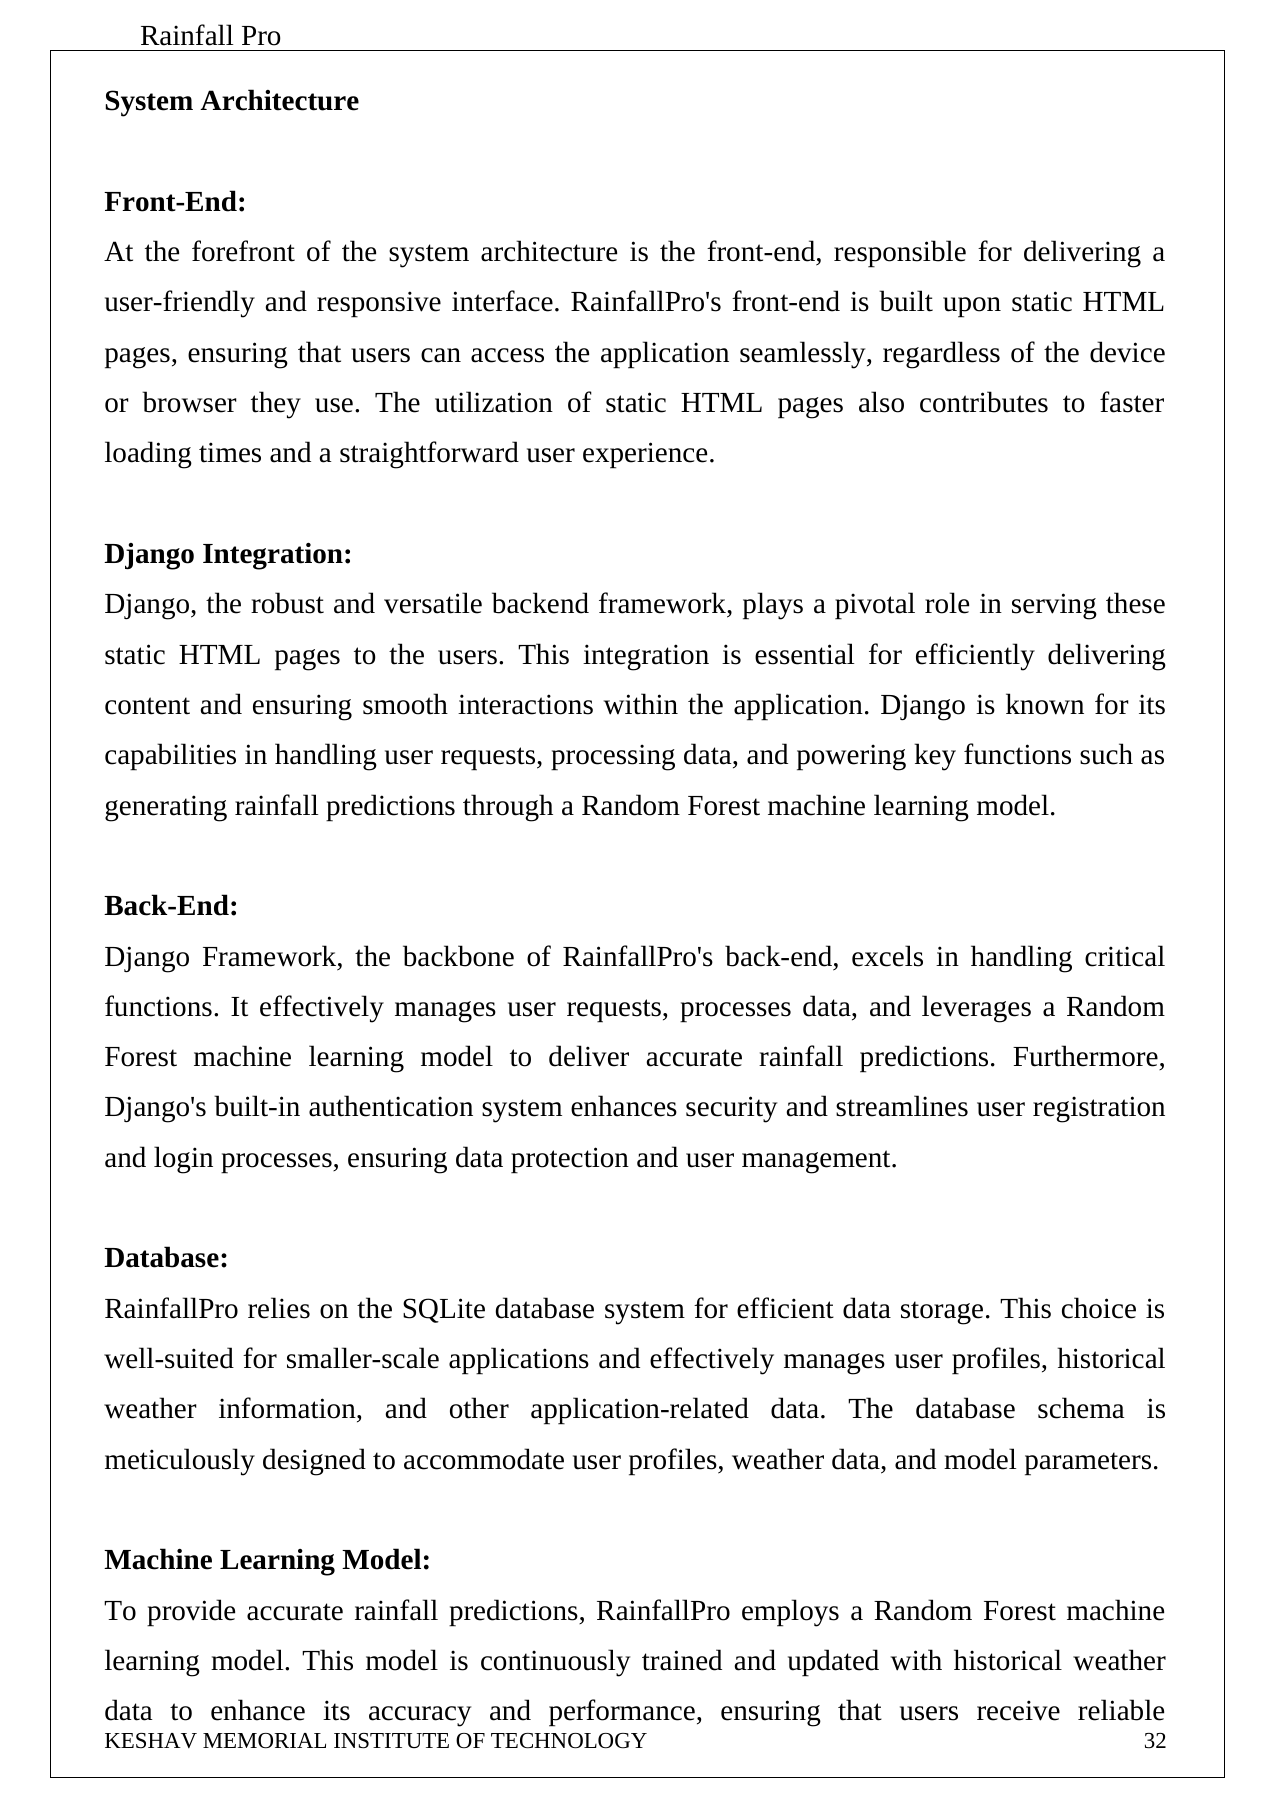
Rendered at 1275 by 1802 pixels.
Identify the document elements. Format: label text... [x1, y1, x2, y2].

text Django, the robust and versatile backend framework, plays a pivotal role in serving these static HTML pages to the users. This integration is essential for efficiently delivering content and ensuring smooth interactions within the application. Django is known for its capabilities in handling user requests, processing data, and powering key functions such as generating rainfall predictions through a Random Forest machine learning model. [104, 586, 1167, 821]
text At the forefront of the system architecture is the front-end, responsible for delivering a user-friendly and responsive interface. RainfallPro's front-end is built upon static HTML pages, ensuring that users can access the application seamlessly, regardless of the device or browser they use. The utilization of static HTML pages also contributes to faster loading times and a straightforward user experience. [104, 234, 1167, 469]
text Back-End: [104, 888, 1167, 922]
text System Architecture [104, 83, 1155, 117]
text Django Integration: [104, 536, 1167, 570]
text Database: [104, 1241, 1167, 1274]
text Machine Learning Model: [104, 1542, 1167, 1576]
text Django Framework, the backbone of RainfallPro's back-end, excels in handling critical functions. It effectively manages user requests, processes data, and leverages a Random Forest machine learning model to deliver accurate rainfall predictions. Furthermore, Django's built-in authentication system enhances security and streamlines user registration and login processes, ensuring data protection and user management. [104, 939, 1167, 1173]
text Front-End: [104, 184, 1167, 217]
text RainfallPro relies on the SQLite database system for efficient data storage. This choice is well-suited for smaller-scale applications and effectively manages user profiles, historical weather information, and other application-related data. The database schema is meticulously designed to accommodate user profiles, weather data, and model parameters. [104, 1291, 1167, 1475]
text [104, 1593, 1167, 1727]
